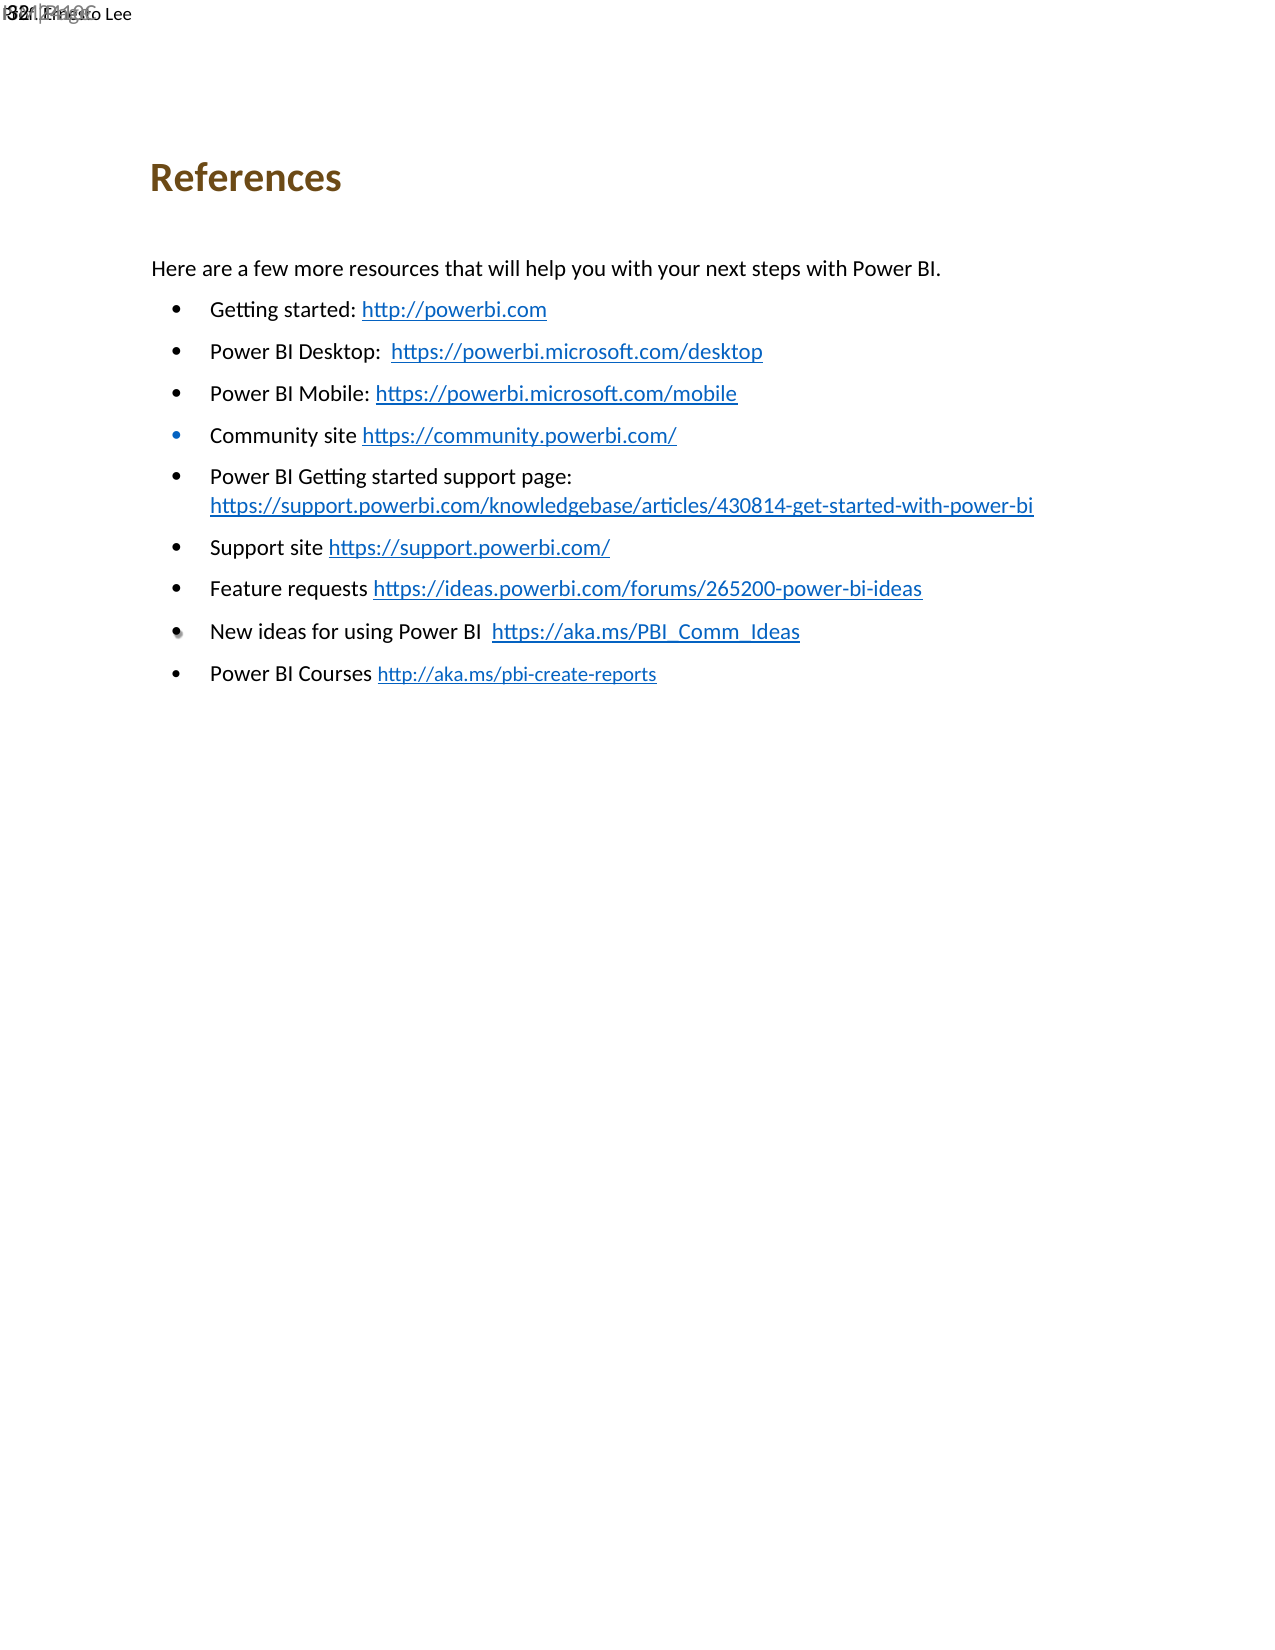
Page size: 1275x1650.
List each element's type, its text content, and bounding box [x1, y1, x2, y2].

list New ideas for using Power BI https://aka.ms/PBI_Comm_Ideas [172, 617, 1258, 645]
list Power BI Mobile: https://powerbi.microsoft.com/mobile [172, 379, 1258, 407]
list Power BI Courses http://aka.ms/pbi-create-reports [172, 659, 1258, 687]
list Power BI Getting started support page: https://support.powerbi.com/knowledgebase/articles/430814-get-started-with-power-bi [172, 462, 1044, 519]
list Support site https://support.powerbi.com/ [172, 533, 1258, 561]
list Community site https://community.powerbi.com/ [172, 421, 1258, 449]
list Power BI Desktop: https://powerbi.microsoft.com/desktop [172, 337, 1258, 365]
subtitle References [150, 151, 1258, 202]
list Getting started: http://powerbi.com [172, 296, 1258, 324]
text Here are a few more resources that will help you with your next steps with Power BI. [151, 254, 1258, 282]
list Feature requests https://ideas.powerbi.com/forums/265200-power-bi-ideas [172, 574, 1258, 603]
